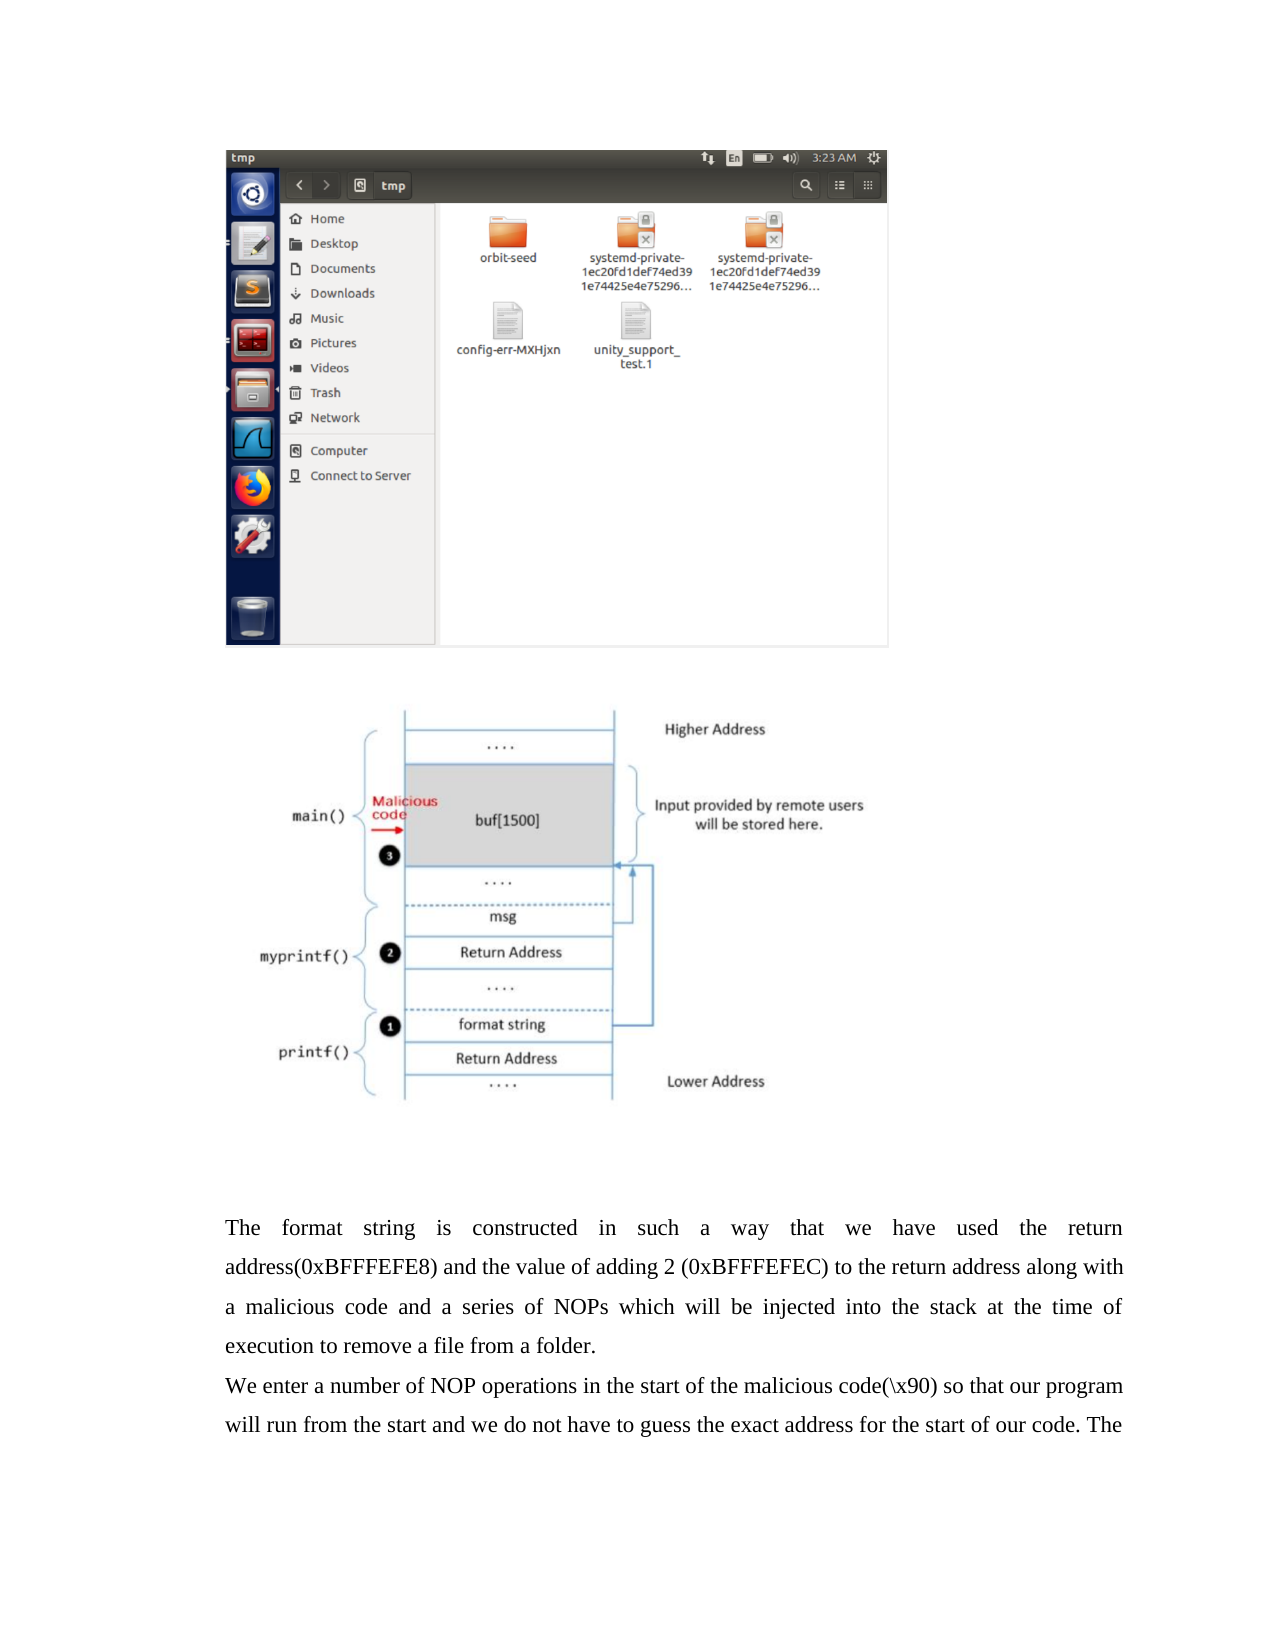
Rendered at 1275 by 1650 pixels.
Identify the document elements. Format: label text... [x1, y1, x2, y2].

picture [225, 150, 889, 648]
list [225, 1372, 1125, 1438]
picture [225, 678, 890, 1128]
list The format string is constructed in such a way that we have used the return address(0xBFFFEFE8) and the value of adding 2 (0xBFFFEFEC) to the return address along with a malicious code and a series of NOPs which will be injected into the stack at the time of execution to remove a file from a folder. [225, 1214, 1125, 1359]
